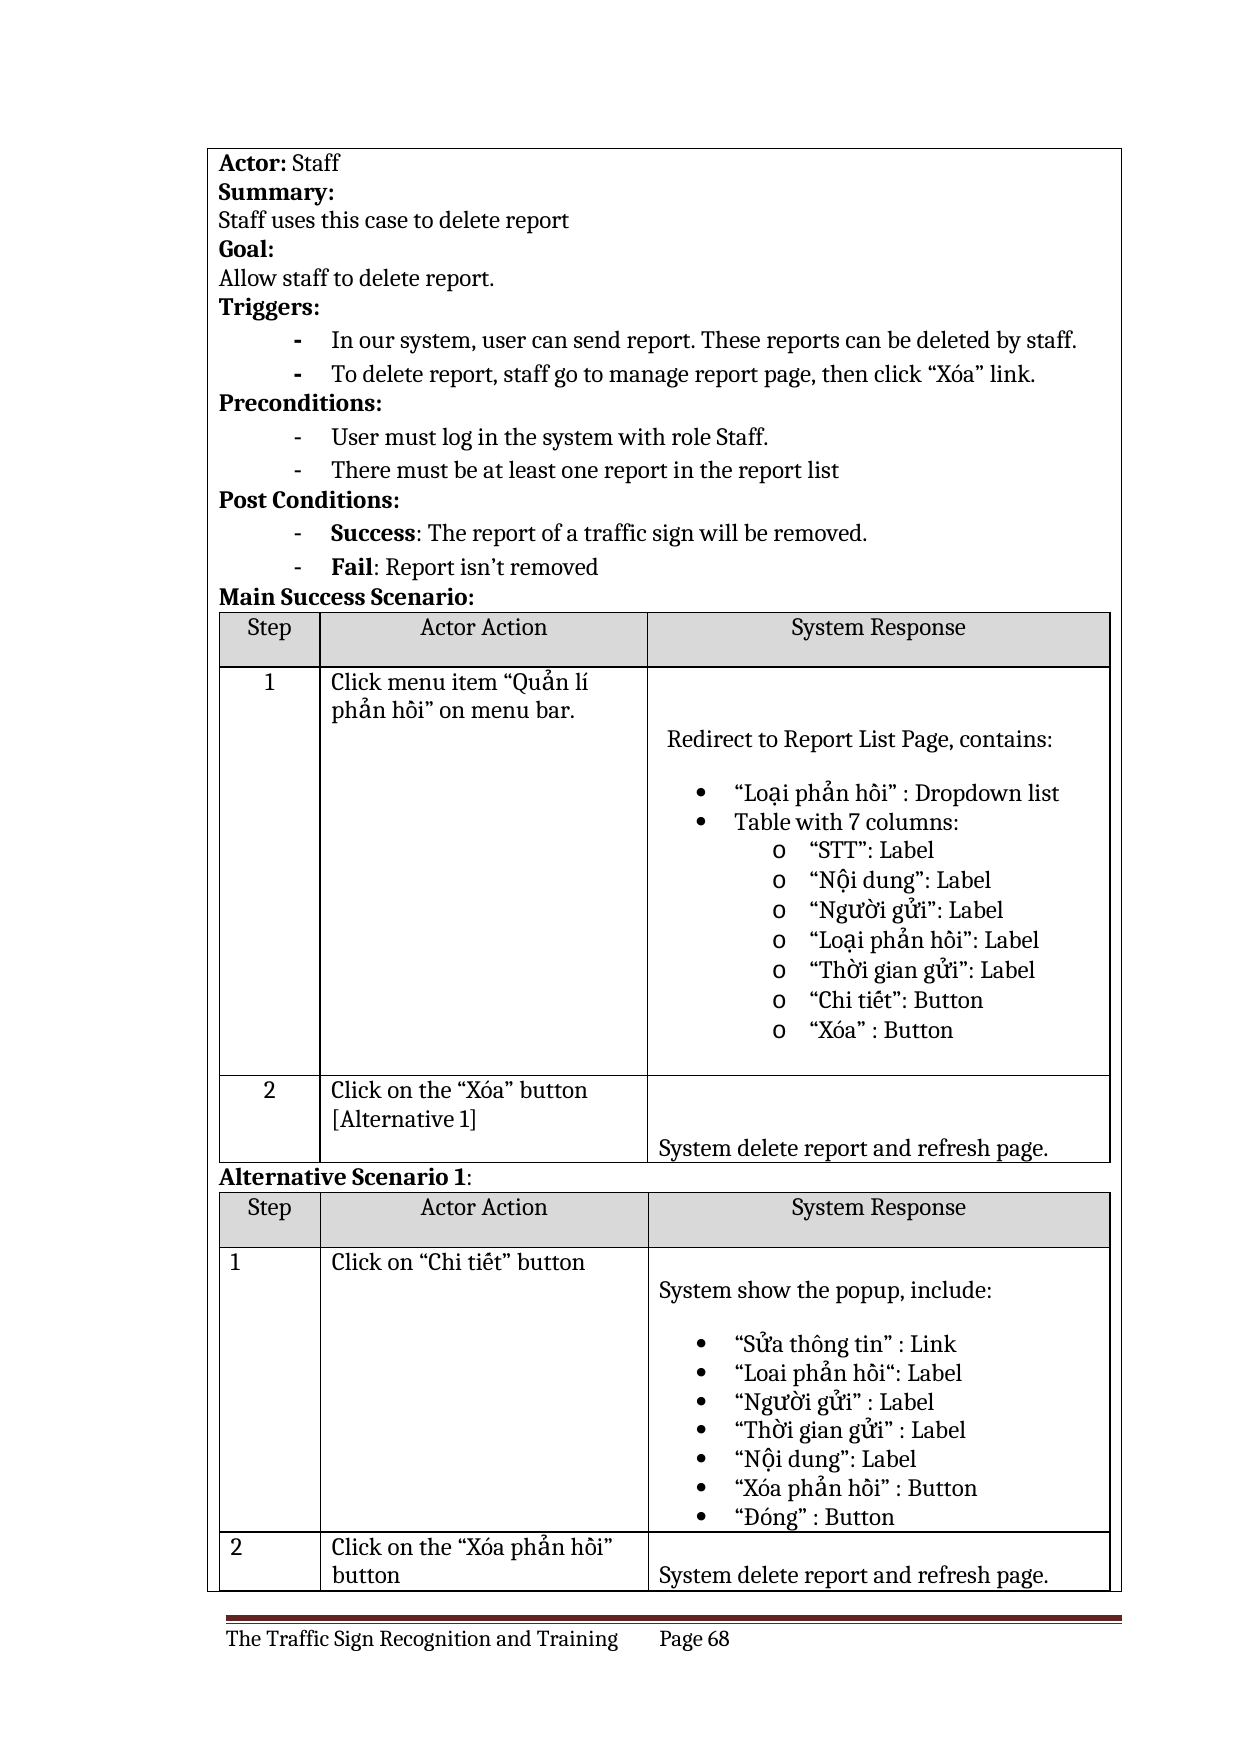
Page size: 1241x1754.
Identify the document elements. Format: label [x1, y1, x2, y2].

table_cell [208, 149, 1121, 1591]
